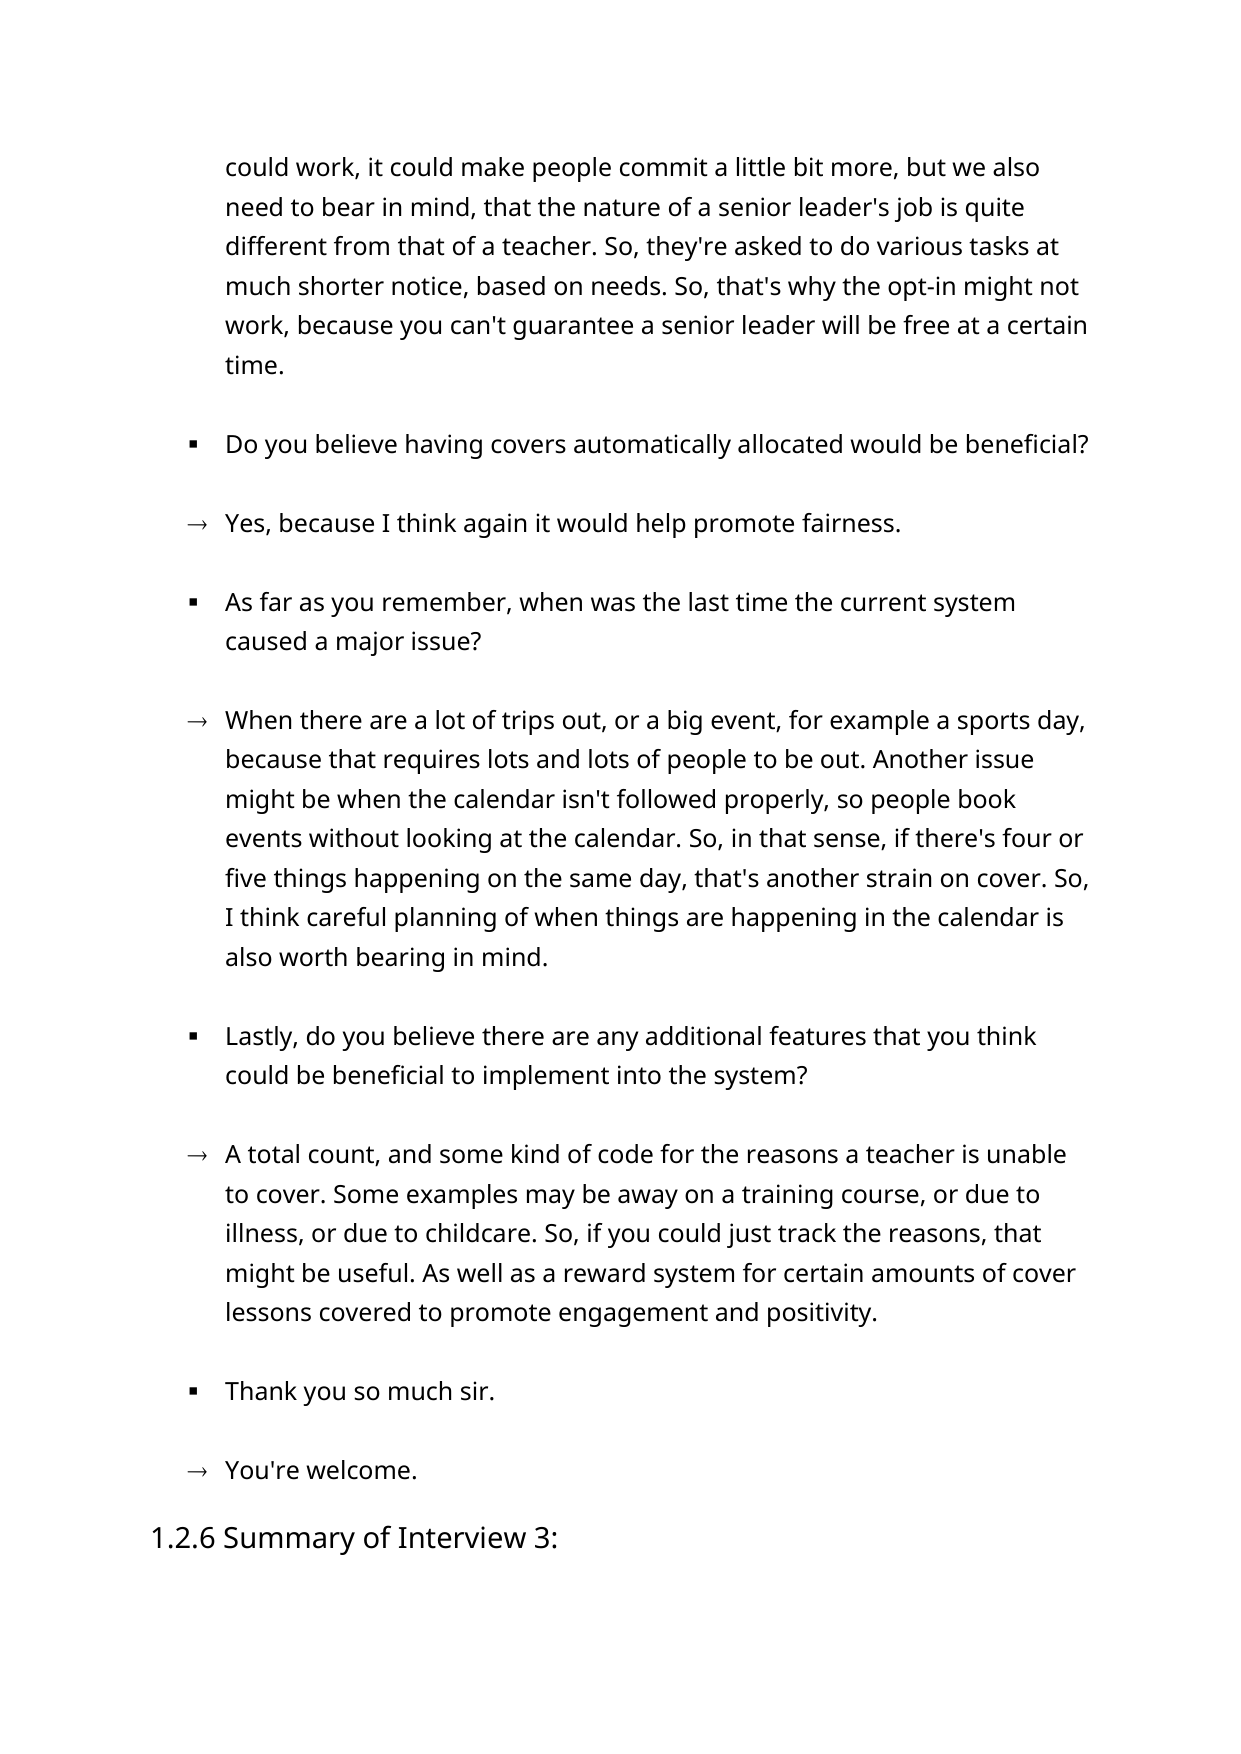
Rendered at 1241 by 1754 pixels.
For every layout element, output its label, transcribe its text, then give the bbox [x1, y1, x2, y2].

list Do you believe having covers automatically allocated would be beneficial? [187, 426, 1090, 460]
list As far as you remember, when was the last time the current system caused a major issue? [187, 584, 1090, 658]
list You're welcome. [187, 1453, 1090, 1487]
list A total count, and some kind of code for the reasons a teacher is unable to cover. Some examples may be away on a training course, or due to illness, or due to childcare. So, if you could just track the reasons, that might be useful. As well as a reward system for certain amounts of cover lessons covered to promote engagement and positivity. [187, 1137, 1090, 1329]
list Yes, because I think again it would help promote fairness. [187, 505, 1090, 539]
list Lastly, do you believe there are any additional features that you think could be beneficial to implement into the system? [187, 1018, 1090, 1092]
list Thank you so much sir. [187, 1374, 1090, 1408]
subtitle 1.2.6 Summary of Interview 3: [150, 1517, 1090, 1557]
list When there are a lot of trips out, or a big event, for example a sports day, because that requires lots and lots of people to be out. Another issue might be when the calendar isn't followed properly, so people book events without looking at the calendar. So, in that sense, if there's four or five things happening on the same day, that's another strain on cover. So, I think careful planning of when things are happening in the calendar is also worth bearing in mind. [187, 703, 1090, 974]
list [187, 150, 1090, 381]
